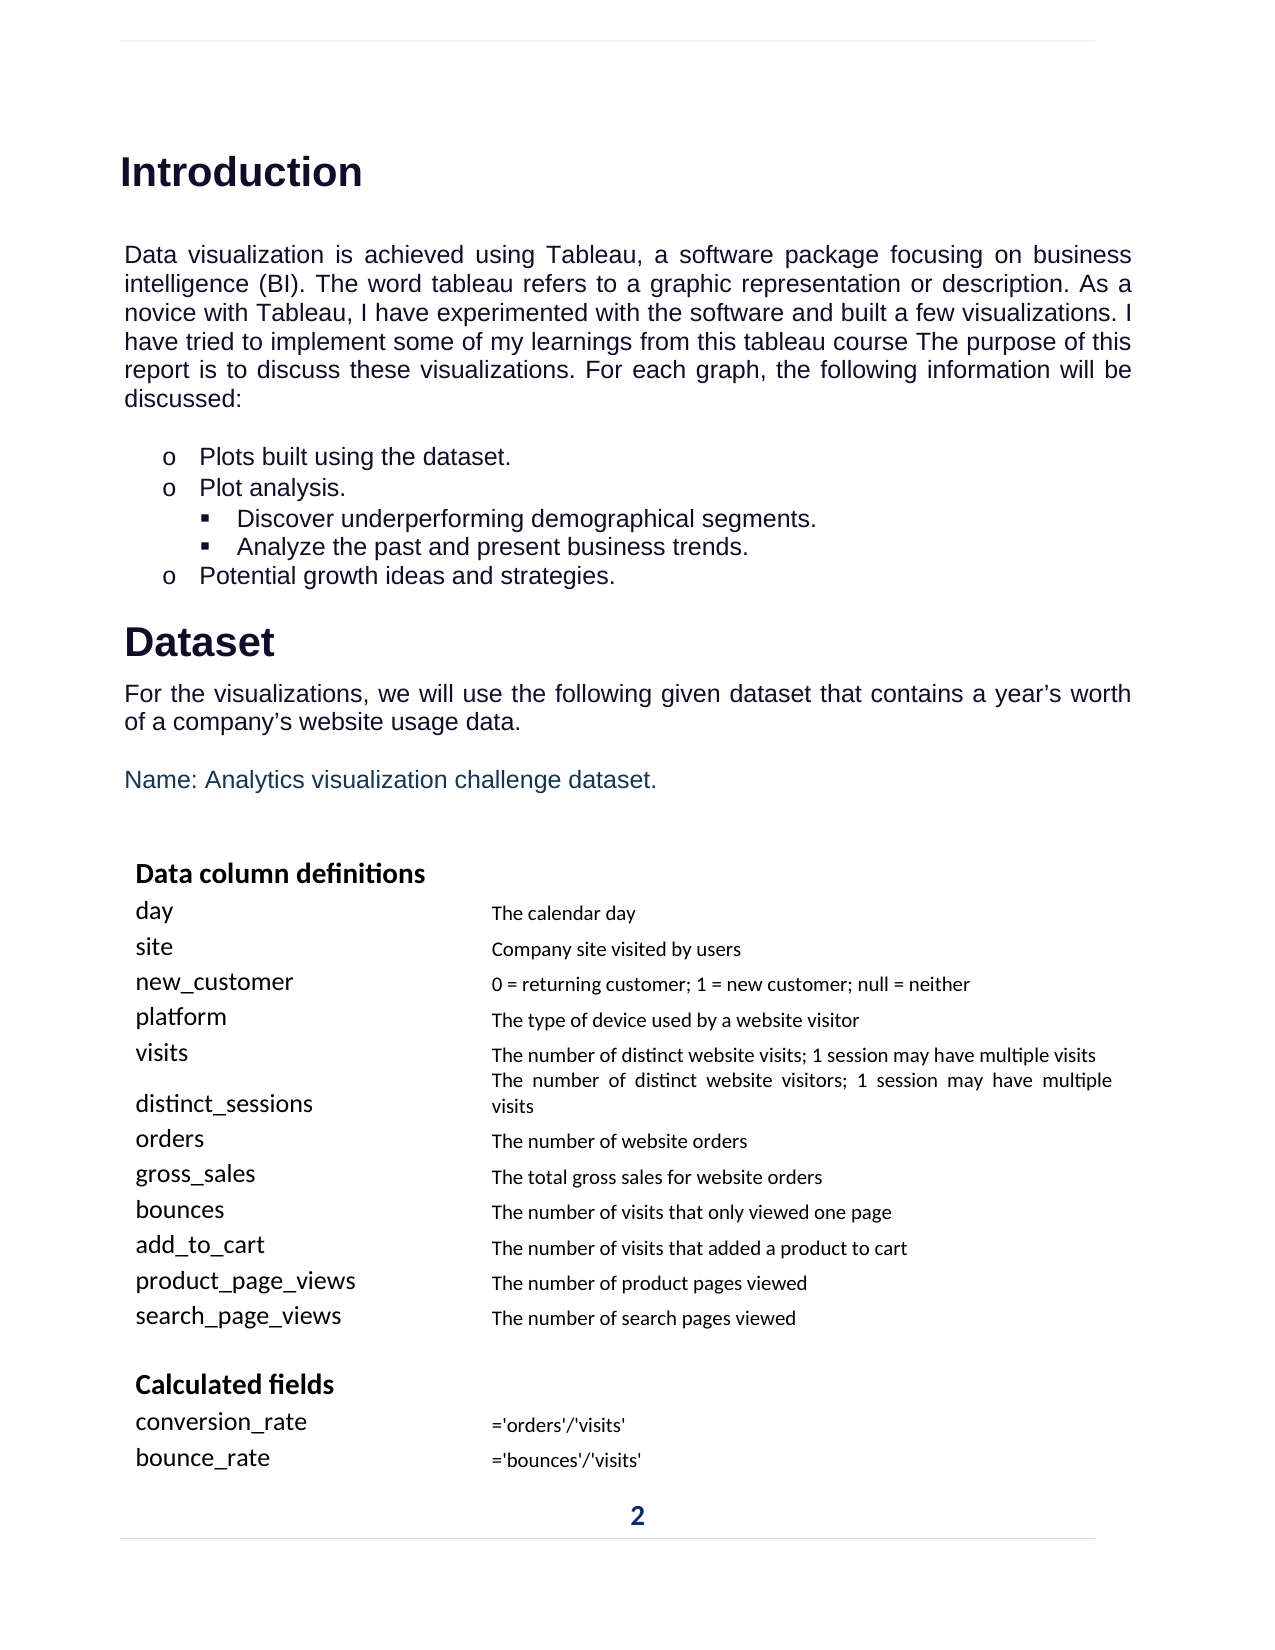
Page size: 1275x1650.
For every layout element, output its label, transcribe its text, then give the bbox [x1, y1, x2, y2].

subtitle Introduction [120, 147, 1142, 195]
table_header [124, 209, 1202, 1497]
